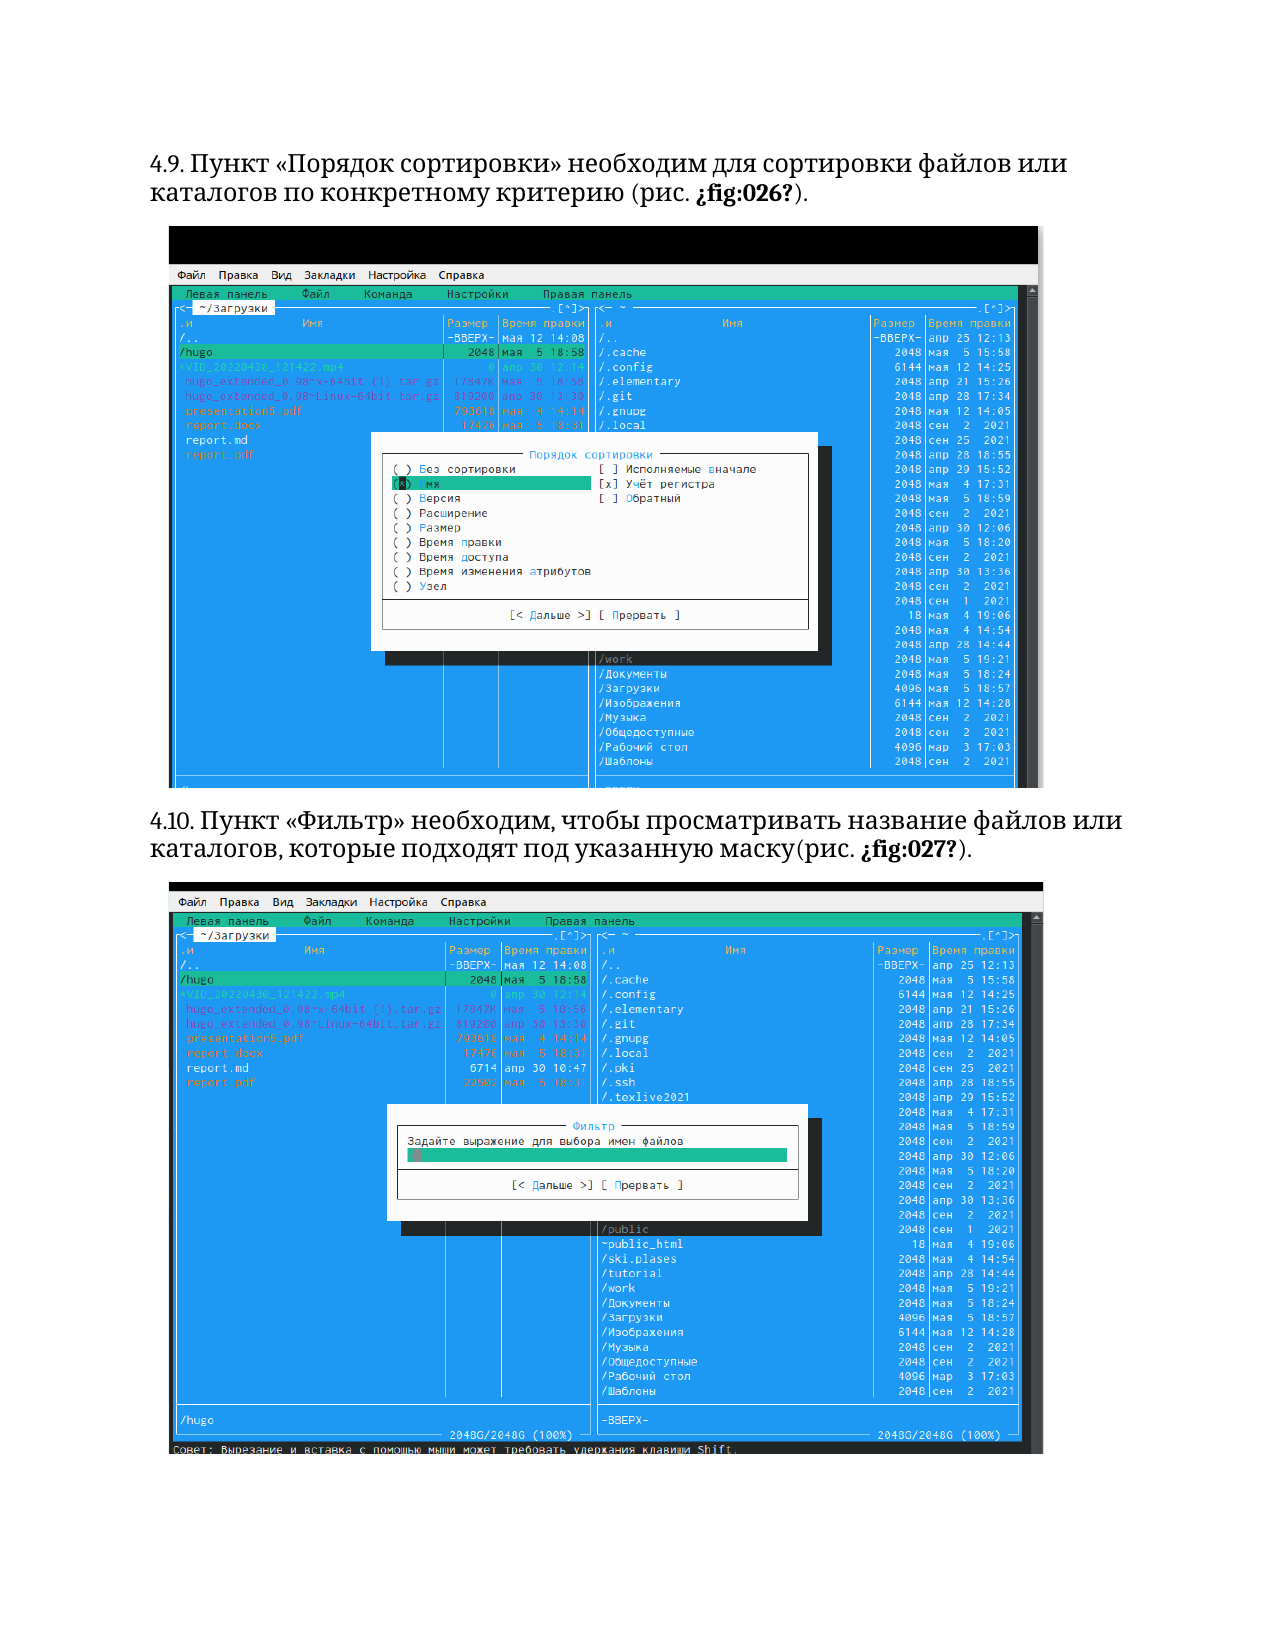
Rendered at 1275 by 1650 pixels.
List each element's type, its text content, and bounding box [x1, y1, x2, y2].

text 4.9. Пункт «Порядок сортировки» необходим для сортировки файлов или каталогов по конкретному критерию (рис. ¿fig:026?). [150, 150, 1125, 207]
text 4.10. Пункт «Фильтр» необходим, чтобы просматривать название файлов или каталогов, которые подходят под указанную маску(рис. ¿fig:027?). [150, 807, 1125, 864]
picture [168, 226, 1044, 788]
picture [168, 882, 1044, 1454]
